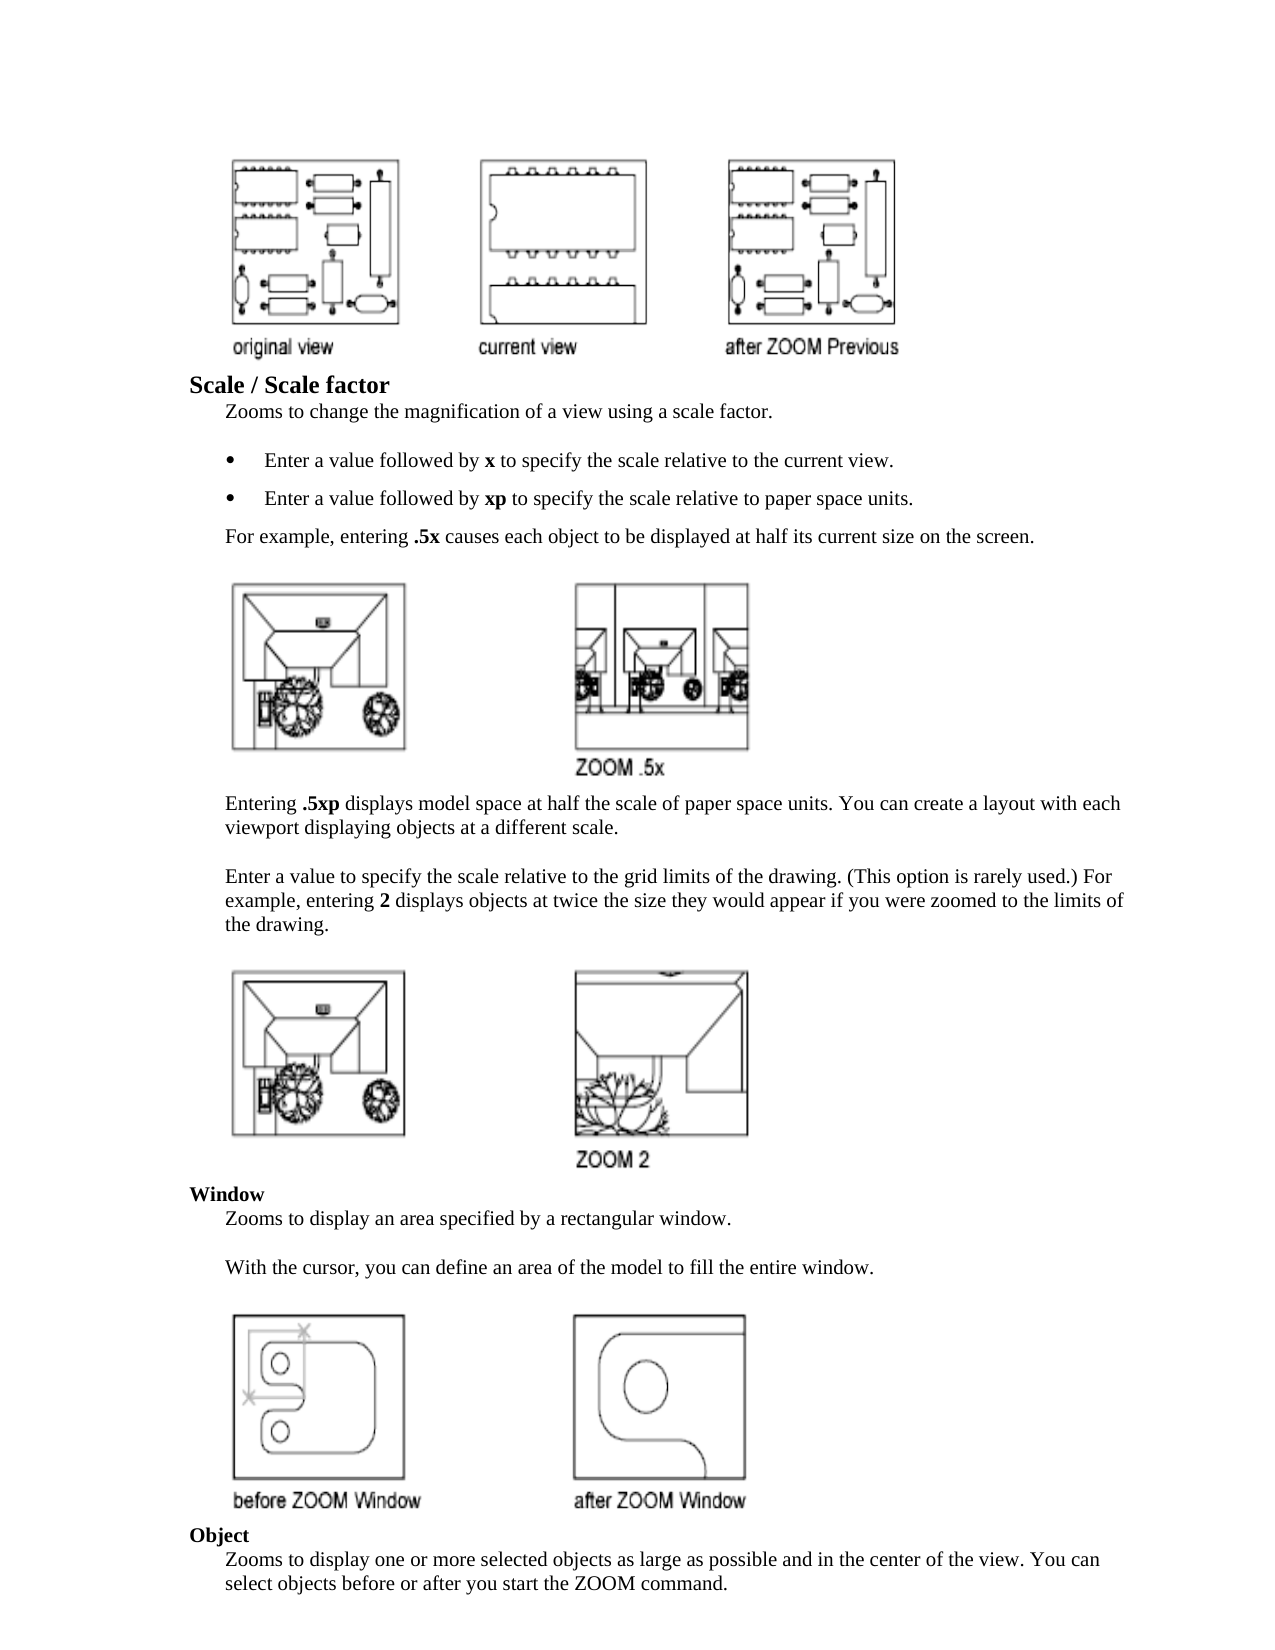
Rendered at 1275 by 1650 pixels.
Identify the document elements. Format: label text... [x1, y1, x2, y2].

text Object [189, 1523, 1137, 1547]
text Scale / Scale factor [189, 370, 1137, 399]
text Zooms to change the magnification of a view using a scale factor. [225, 399, 1137, 423]
text For example, entering .5x causes each object to be displayed at half its current size on the screen. [225, 524, 1137, 548]
text Enter a value to specify the scale relative to the grid limits of the drawing. (This option is rarely used.) For example, entering 2 displays objects at twice the size they would appear if you were zoomed to the limits of the drawing. [225, 864, 1137, 936]
text Zooms to display an area specified by a rectangular window. [225, 1206, 1137, 1230]
text With the cursor, you can define an area of the model to fill the entire window. [225, 1255, 1137, 1279]
text Entering .5xp displays model space at half the scale of paper space units. You can create a layout with each viewport displaying objects at a different scale. [225, 791, 1137, 839]
list Enter a value followed by x to specify the scale relative to the current view. [227, 448, 1137, 472]
picture [225, 1304, 754, 1524]
text Window [189, 1182, 1137, 1206]
picture [225, 150, 905, 370]
list Enter a value followed by xp to specify the scale relative to paper space units. [227, 486, 1137, 510]
text Zooms to display one or more selected objects as large as possible and in the center of the view. You can select objects before or after you start the ZOOM command. [225, 1547, 1137, 1595]
picture [225, 573, 754, 791]
picture [225, 961, 754, 1183]
